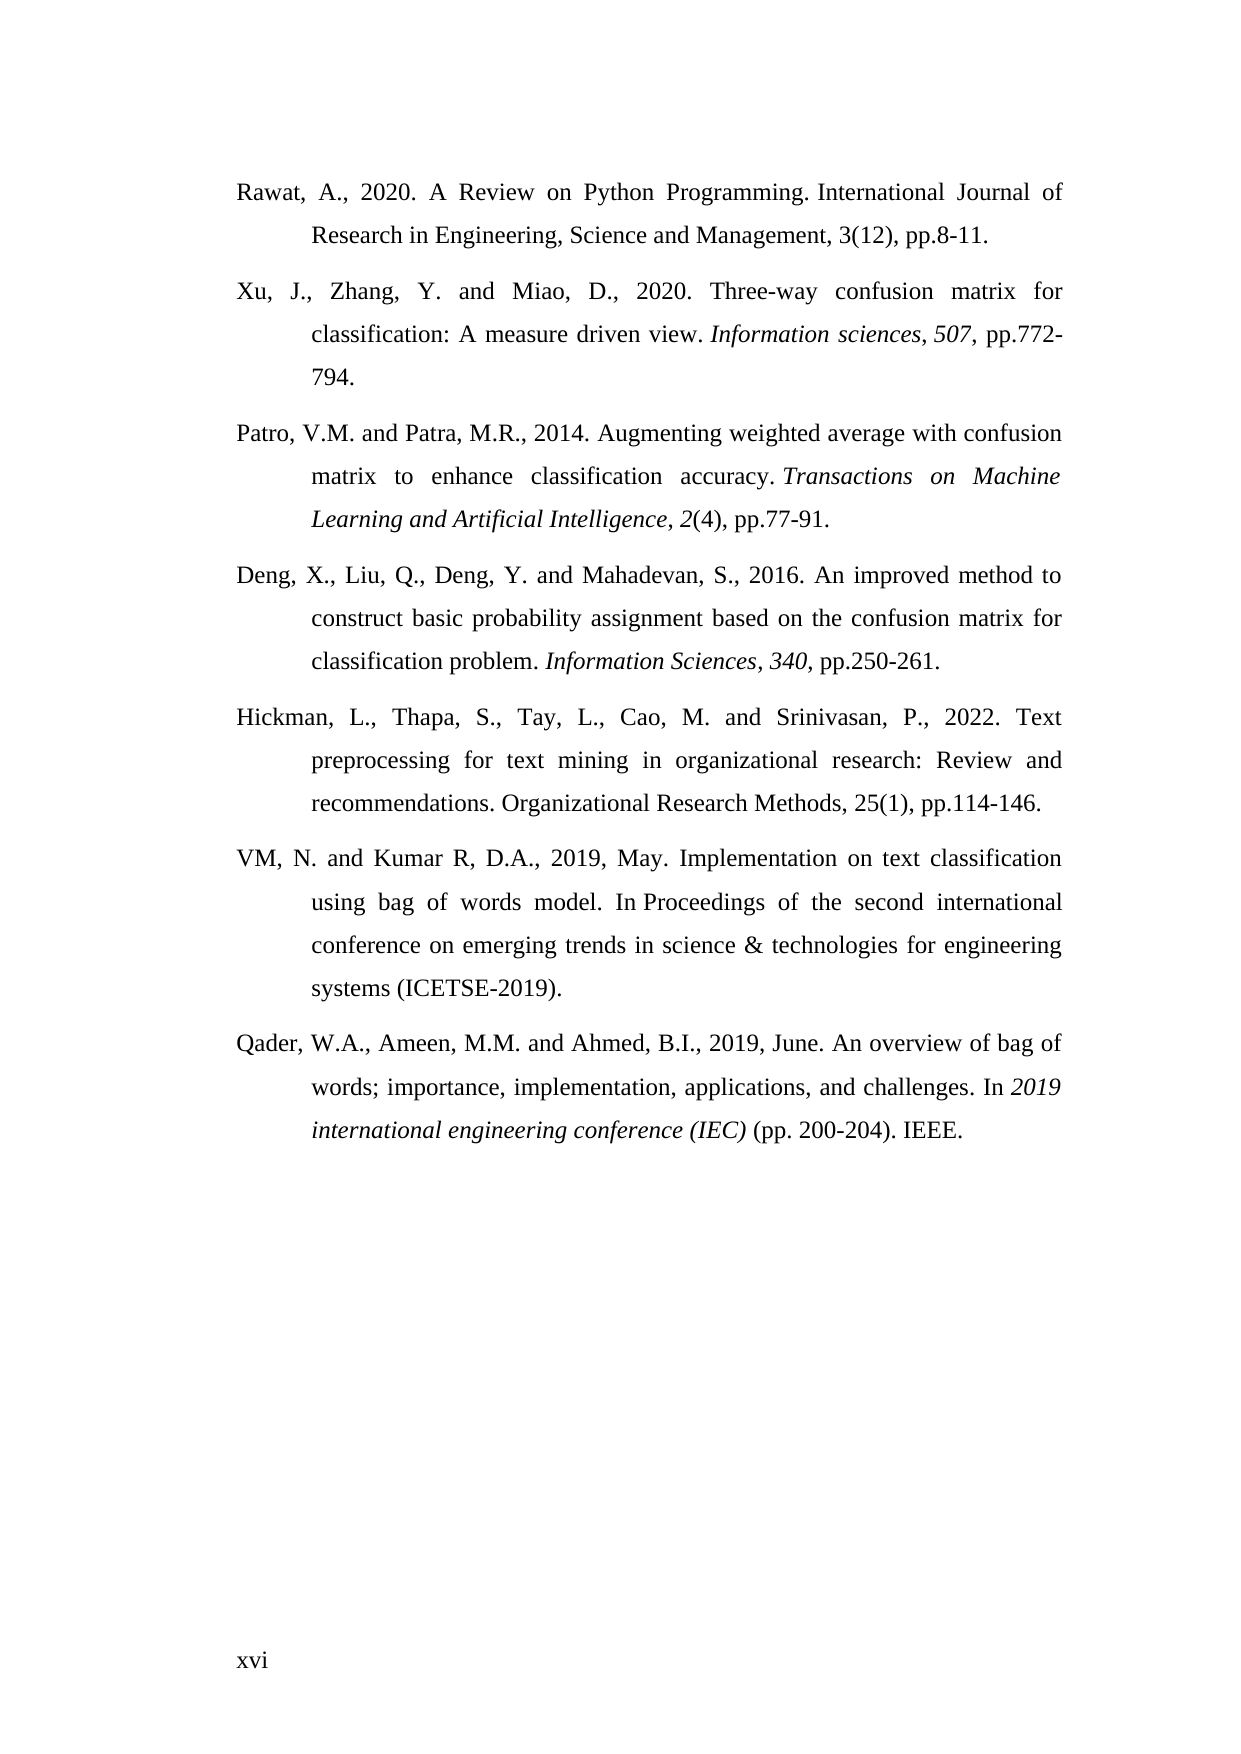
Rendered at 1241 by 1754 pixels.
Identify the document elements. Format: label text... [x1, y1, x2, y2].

text Hickman, L., Thapa, S., Tay, L., Cao, M. and Srinivasan, P., 2022. Text preprocessing for text mining in organizational research: Review and recommendations. Organizational Research Methods, 25(1), pp.114-146. [236, 702, 1063, 817]
text VM, N. and Kumar R, D.A., 2019, May. Implementation on text classification using bag of words model. In Proceedings of the second international conference on emerging trends in science & technologies for engineering systems (ICETSE-2019). [236, 872, 1063, 1002]
text Patro, V.M. and Patra, M.R., 2014. Augmenting weighted average with confusion matrix to enhance classification accuracy. Transactions on Machine Learning and Artificial Intelligence, 2(4), pp.77-91. [236, 447, 1063, 533]
text Deng, X., Liu, Q., Deng, Y. and Mahadevan, S., 2016. An improved method to construct basic probability assignment based on the confusion matrix for classification problem. Information Sciences, 340, pp.250-261. [236, 588, 1063, 675]
text Rawat, A., 2020. A Review on Python Programming. International Journal of Research in Engineering, Science and Management, 3(12), pp.8-11. [236, 206, 1063, 249]
text Qader, W.A., Ameen, M.M. and Ahmed, B.I., 2019, June. An overview of bag of words; importance, implementation, applications, and challenges. In 2019 international engineering conference (IEC) (pp. 200-204). IEEE. [236, 1057, 1063, 1143]
text Xu, J., Zhang, Y. and Miao, D., 2020. Three-way confusion matrix for classification: A measure driven view. Information sciences, 507, pp.772-794. [236, 305, 1063, 391]
